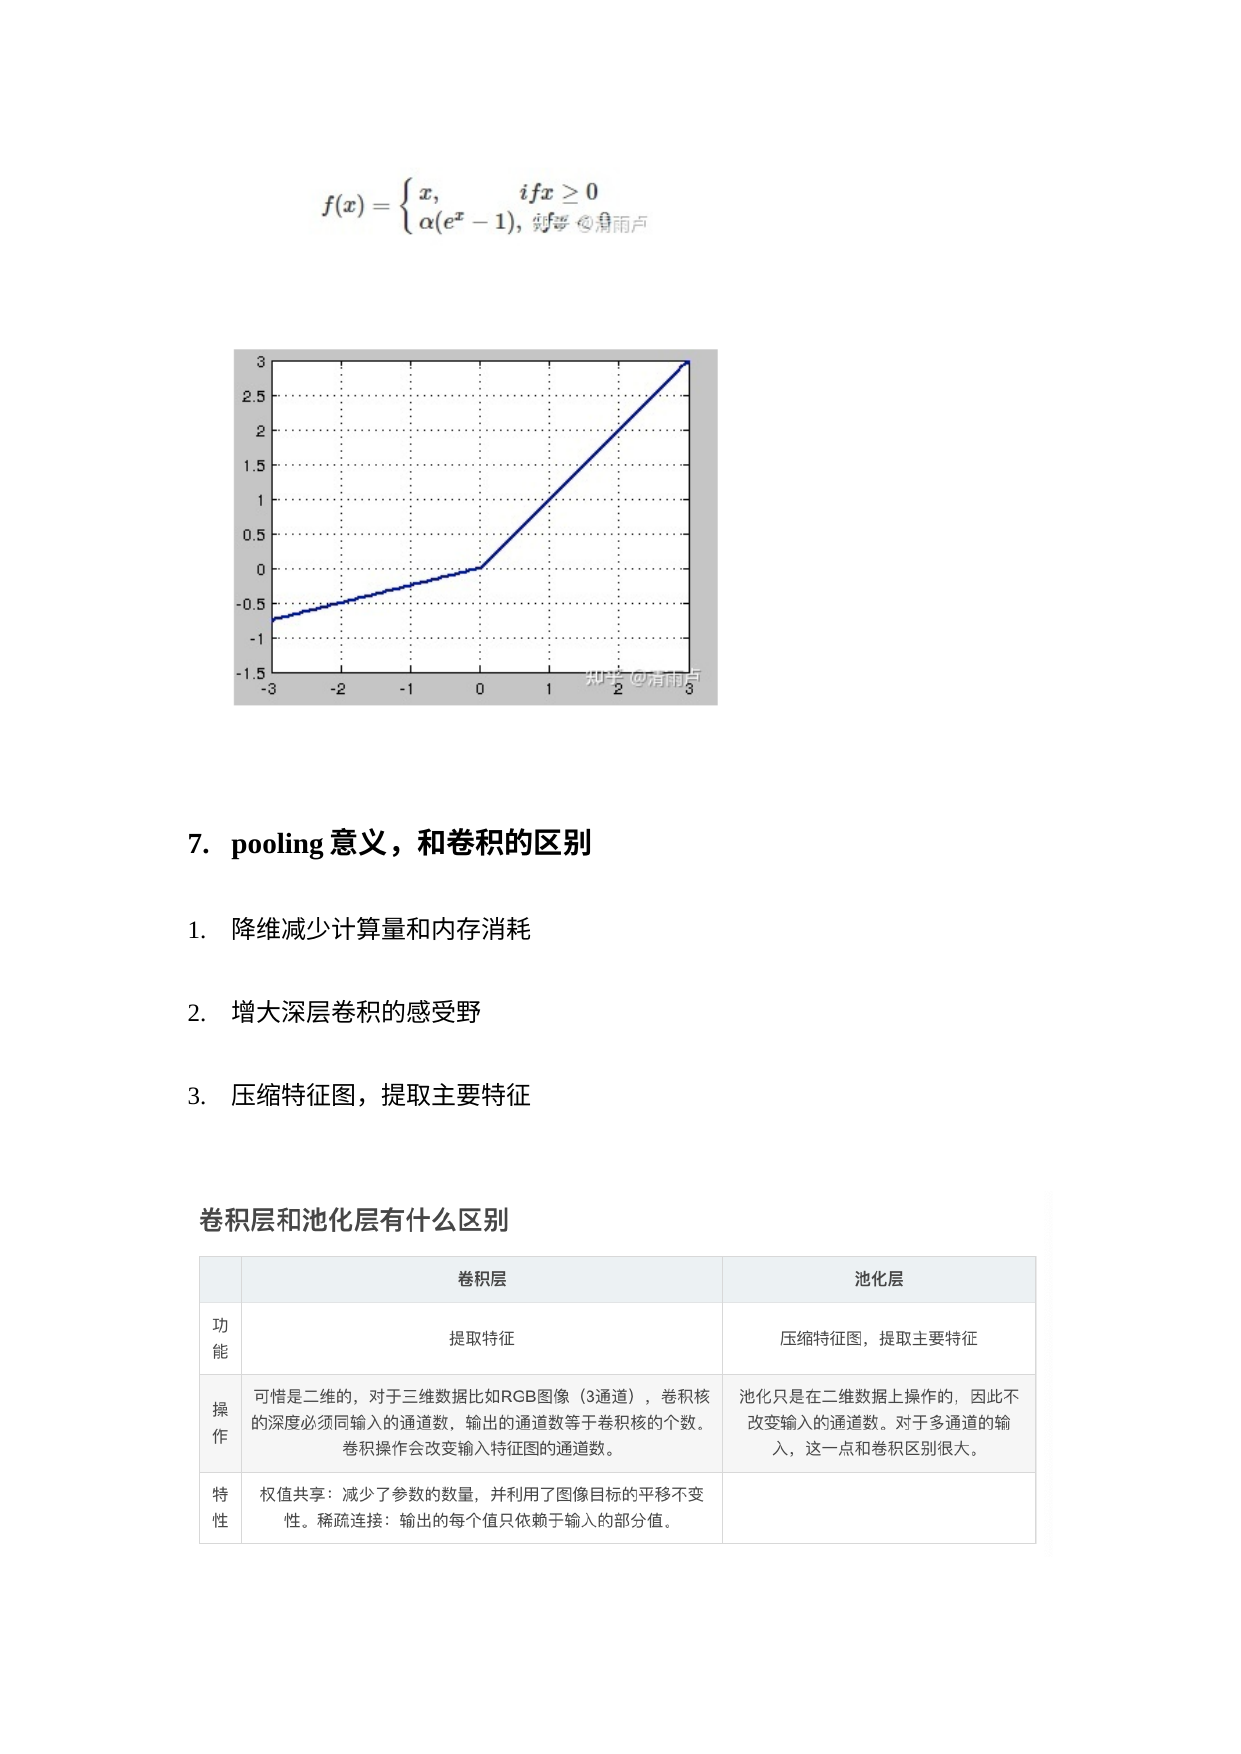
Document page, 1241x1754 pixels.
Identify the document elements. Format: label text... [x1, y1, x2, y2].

list 压缩特征图，提取主要特征 [187, 1061, 1053, 1126]
picture [187, 162, 736, 718]
picture [187, 1191, 1053, 1557]
list pooling意义，和卷积的区别 [187, 809, 1053, 874]
list 降维减少计算量和内存消耗 [187, 895, 1053, 960]
list 增大深层卷积的感受野 [187, 978, 1053, 1043]
